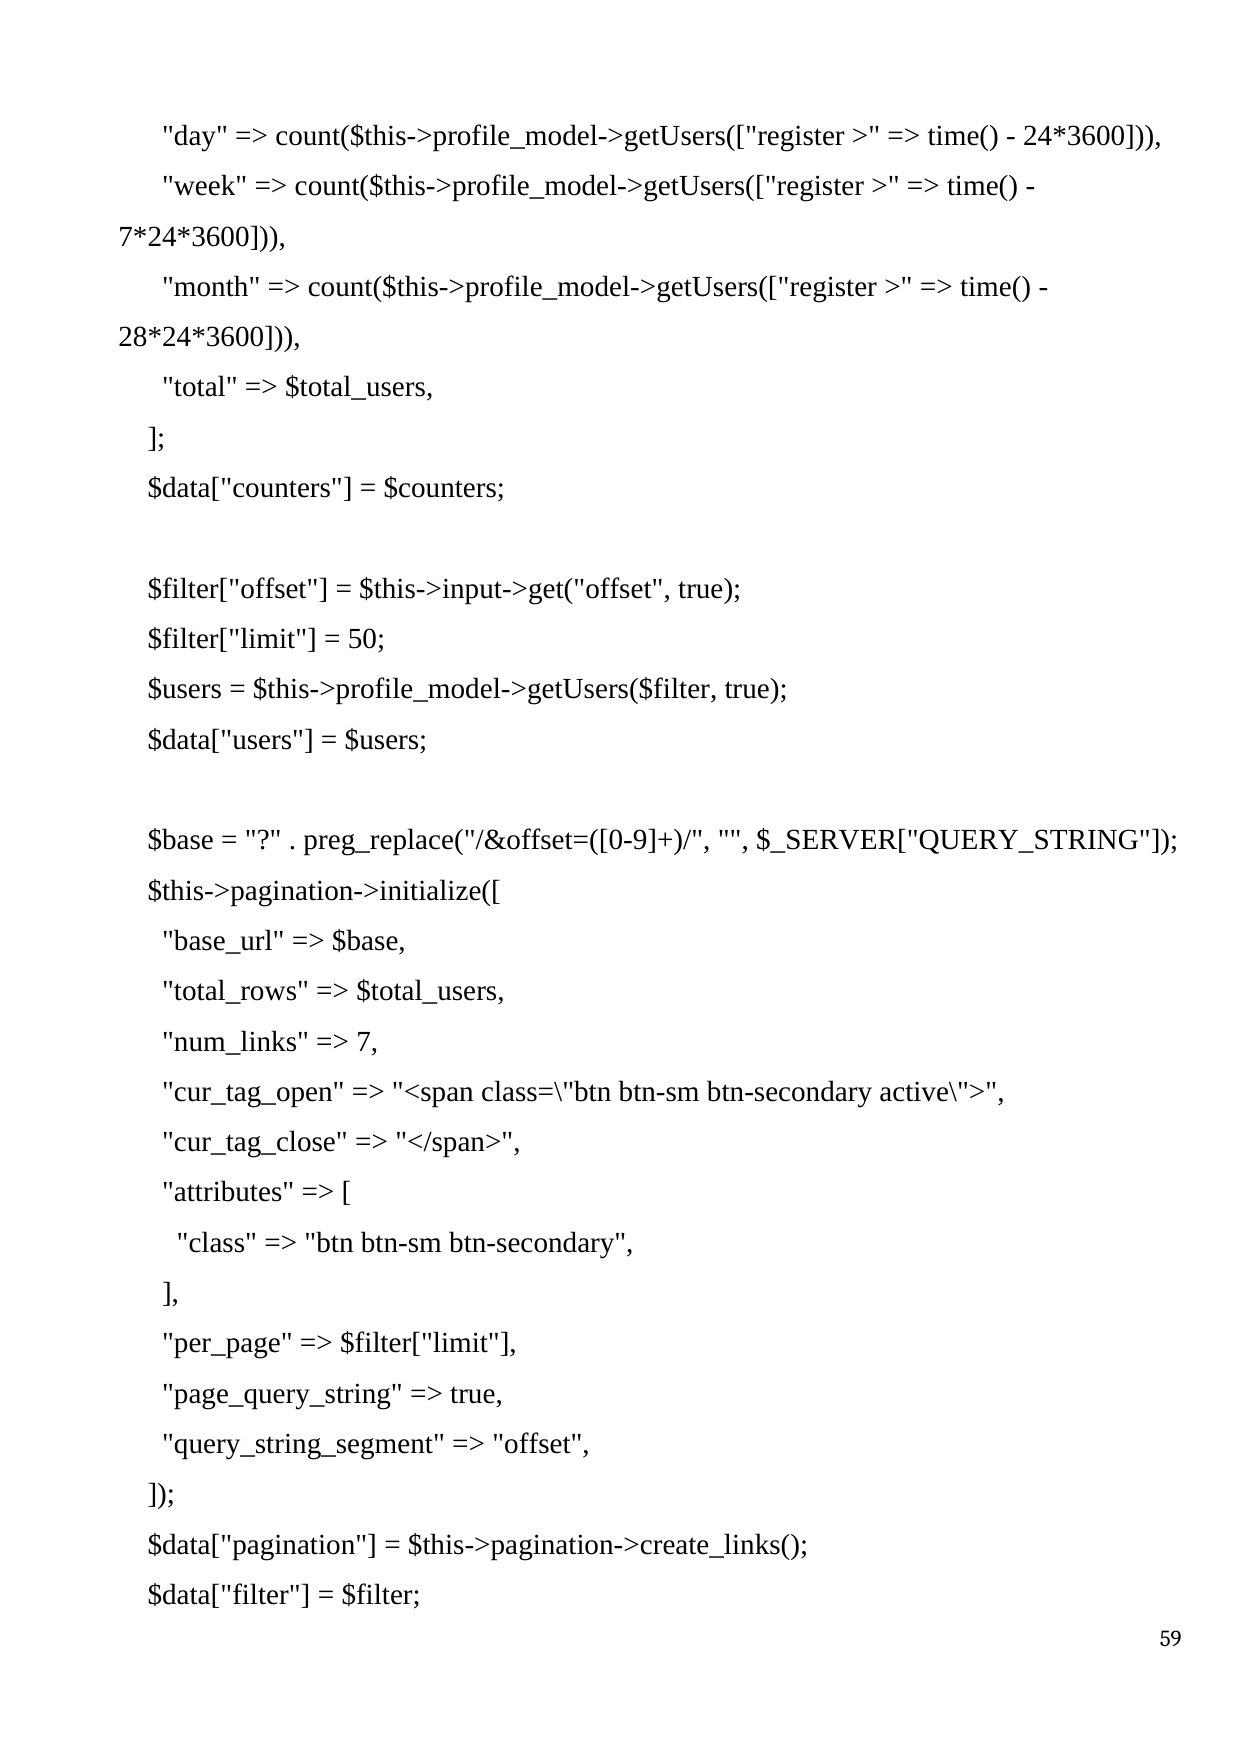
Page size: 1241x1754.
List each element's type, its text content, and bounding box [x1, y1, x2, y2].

text $data["pagination"] = $this->pagination->create_links(); [118, 1527, 1181, 1560]
text $filter["limit"] = 50; [118, 621, 1181, 655]
text "class" => "btn btn-sm btn-secondary", [118, 1225, 1181, 1258]
text "week" => count($this->profile_model->getUsers(["register >" => time() - 7*24*3600])), [118, 168, 1181, 252]
text "month" => count($this->profile_model->getUsers(["register >" => time() - 28*24*3600])), [118, 269, 1181, 353]
text $data["users"] = $users; [118, 722, 1181, 755]
text "cur_tag_close" => "</span>", [118, 1124, 1181, 1158]
text "total" => $total_users, [118, 369, 1181, 403]
text "page_query_string" => true, [118, 1376, 1181, 1409]
text "base_url" => $base, [118, 923, 1181, 957]
text $this->pagination->initialize([ [118, 873, 1181, 906]
text "per_page" => $filter["limit"], [118, 1326, 1181, 1359]
text "query_string_segment" => "offset", [118, 1426, 1181, 1460]
text "day" => count($this->profile_model->getUsers(["register >" => time() - 24*3600])), [118, 118, 1181, 152]
text $filter["offset"] = $this->input->get("offset", true); [118, 571, 1181, 604]
text $data["counters"] = $counters; [118, 470, 1181, 504]
text $data["filter"] = $filter; [118, 1577, 1181, 1611]
text "attributes" => [ [118, 1174, 1181, 1208]
text "num_links" => 7, [118, 1024, 1181, 1057]
text ]); [118, 1476, 1181, 1510]
text ]; [118, 420, 1181, 453]
text ], [118, 1275, 1181, 1309]
text "cur_tag_open" => "<span class=\"btn btn-sm btn-secondary active\">", [118, 1074, 1181, 1107]
text $base = "?" . preg_replace("/&offset=([0-9]+)/", "", $_SERVER["QUERY_STRING"]); [118, 822, 1181, 856]
text "total_rows" => $total_users, [118, 973, 1181, 1007]
text $users = $this->profile_model->getUsers($filter, true); [118, 671, 1181, 705]
